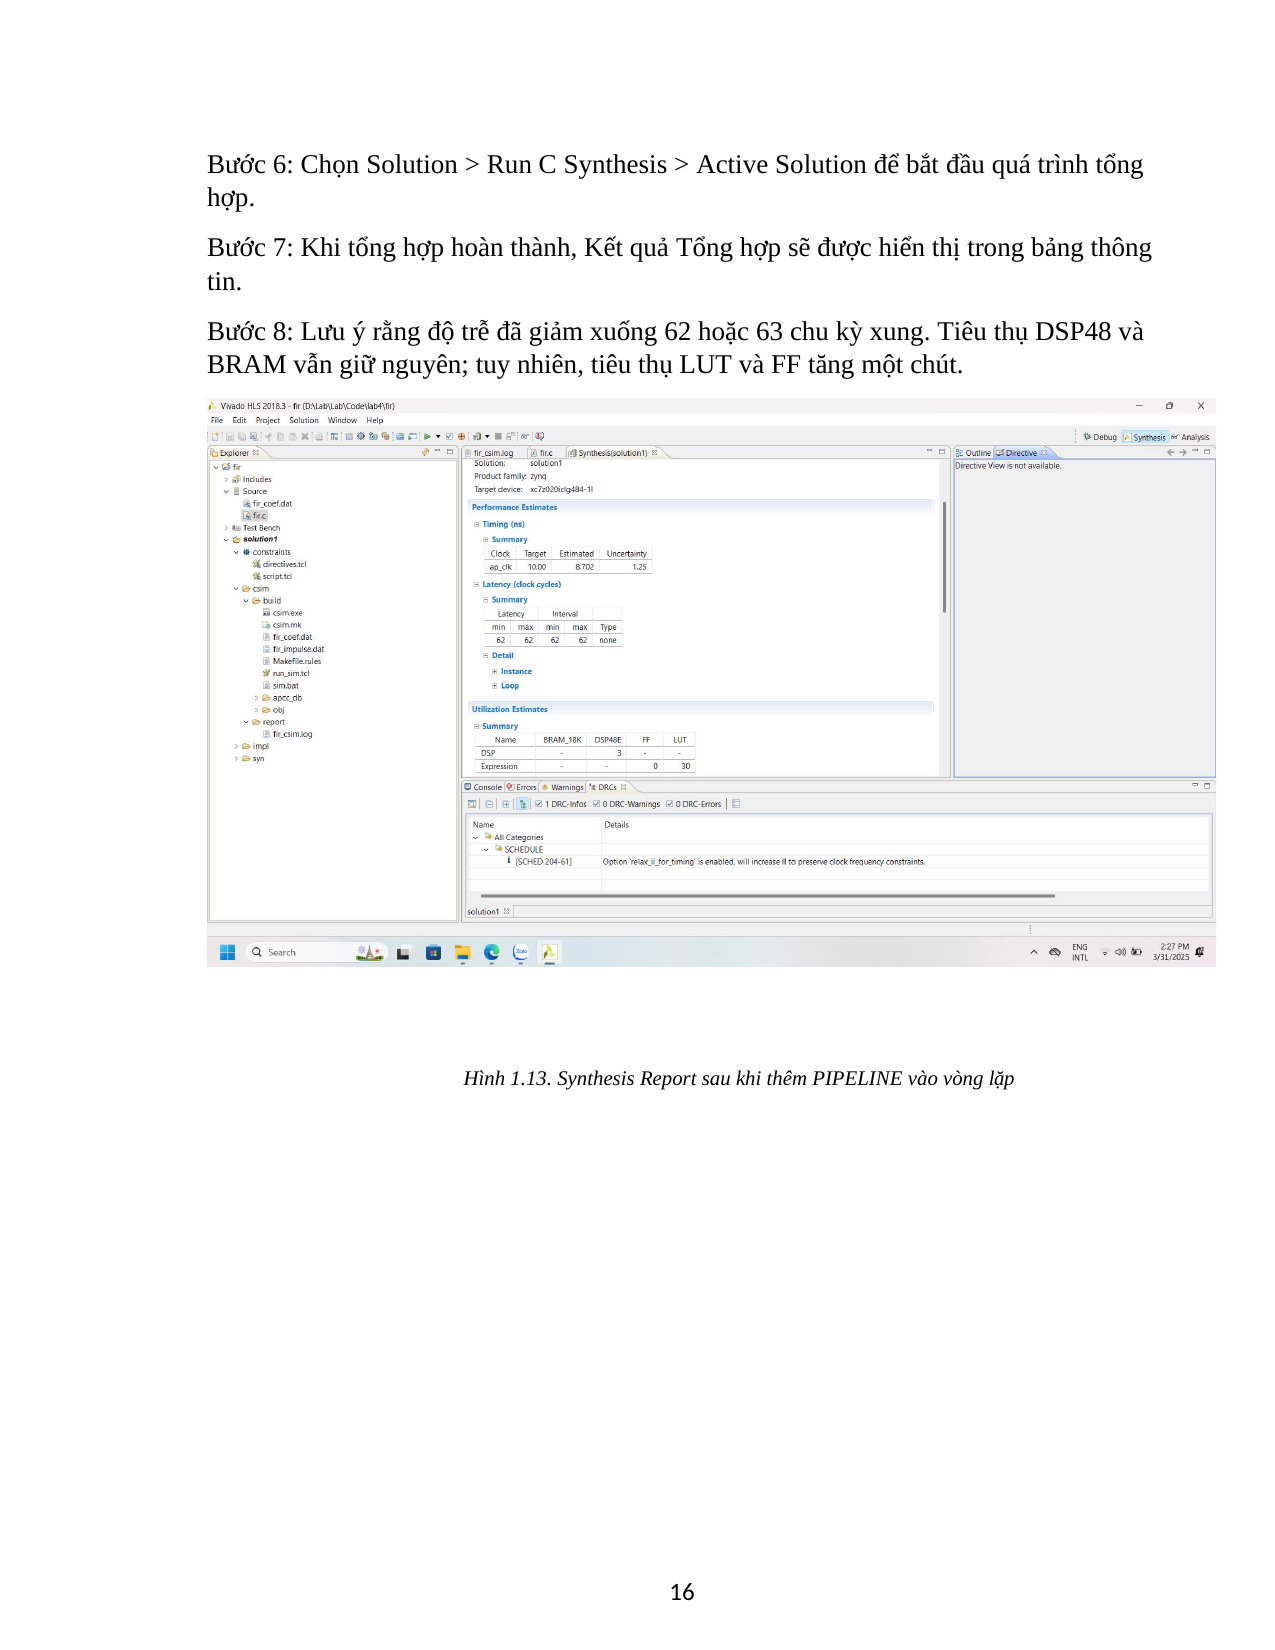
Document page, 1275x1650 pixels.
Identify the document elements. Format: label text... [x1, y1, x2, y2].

text Bước 7: Khi tổng hợp hoàn thành, Kết quả Tổng hợp sẽ được hiển thị trong bảng thông tin. [207, 231, 1186, 296]
text Bước 6: Chọn Solution > Run C Synthesis > Active Solution để bắt đầu quá trình tổng hợp. [207, 148, 1186, 212]
picture [206, 398, 1217, 967]
text Bước 8: Lưu ý rằng độ trễ đã giảm xuống 62 hoặc 63 chu kỳ xung. Tiêu thụ DSP48 và BRAM vẫn giữ nguyên; tuy nhiên, tiêu thụ LUT và FF tăng một chút. [207, 315, 1178, 380]
text Hình 1.13. Synthesis Report sau khi thêm PIPELINE vào vòng lặp [293, 1066, 1186, 1089]
